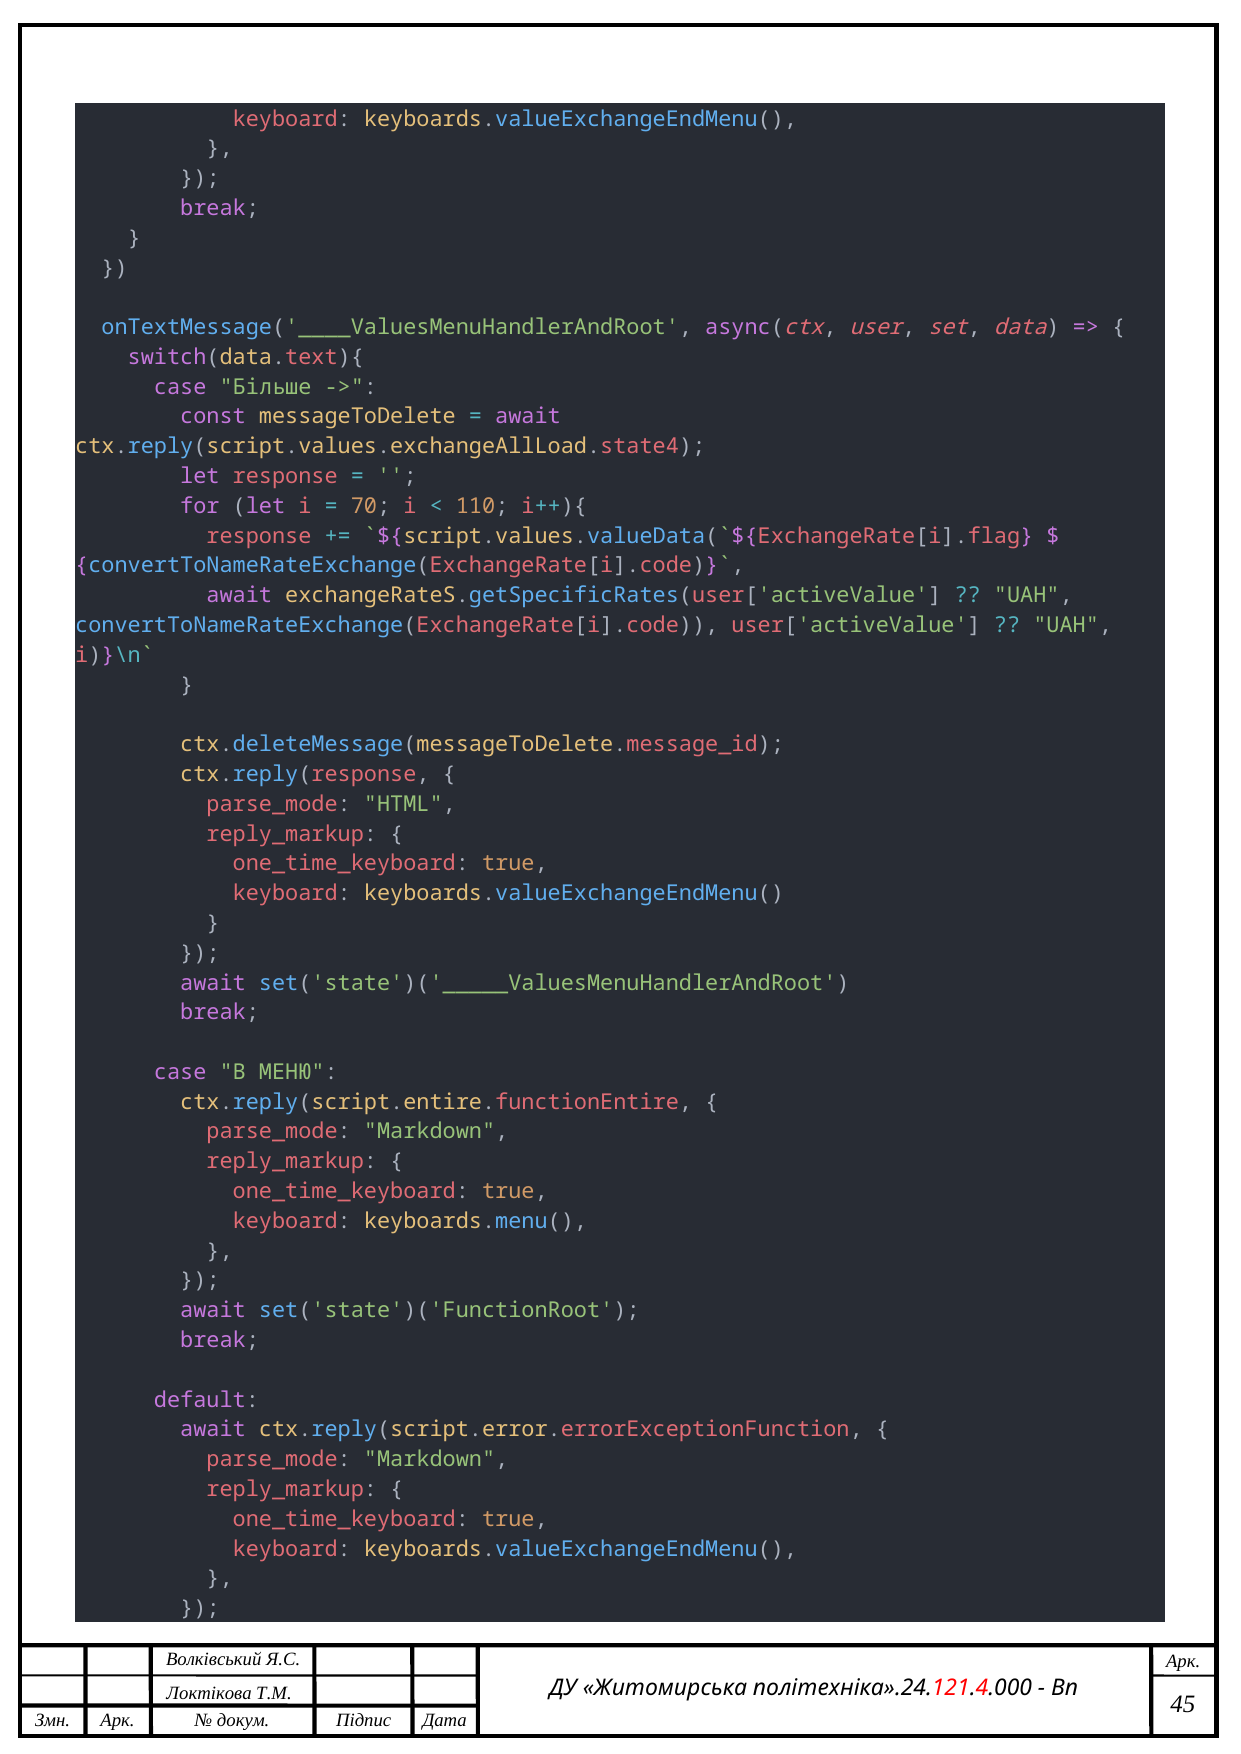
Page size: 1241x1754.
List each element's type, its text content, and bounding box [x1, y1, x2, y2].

text }, [75, 132, 1165, 162]
text ctx.deleteMessage(messageToDelete.message_id); [75, 728, 1165, 758]
text } [75, 669, 1165, 698]
text } [75, 907, 1165, 937]
text await exchangeRateS.getSpecificRates(user['activeValue'] ?? "UAH", convertToNameRateExchange(ExchangeRate[i].code)), user['activeValue'] ?? "UAH", i)}\n` [75, 579, 1165, 669]
text }); [75, 937, 1165, 967]
text reply_markup: { [75, 818, 1165, 847]
text await ctx.reply(script.error.errorExceptionFunction, { [75, 1413, 1165, 1443]
text keyboard: keyboards.valueExchangeEndMenu(), [75, 103, 1165, 132]
text }, [75, 1562, 1165, 1592]
text break; [75, 1324, 1165, 1354]
text keyboard: keyboards.valueExchangeEndMenu() [75, 877, 1165, 907]
text case "Більше ->": [75, 371, 1165, 401]
text } [75, 222, 1165, 252]
text reply_markup: { [75, 1473, 1165, 1503]
text parse_mode: "Markdown", [75, 1116, 1165, 1145]
text ctx.reply(script.entire.functionEntire, { [75, 1086, 1165, 1116]
text }) [75, 252, 1165, 281]
text response += `${script.values.valueData(`${ExchangeRate[i].flag} ${convertToNameRateExchange(ExchangeRate[i].code)}`, [75, 520, 1165, 579]
text for (let i = 70; i < 110; i++){ [75, 490, 1165, 520]
text onTextMessage('____ValuesMenuHandlerAndRoot', async(ctx, user, set, data) => { [75, 311, 1165, 341]
text let response = ''; [75, 460, 1165, 490]
text one_time_keyboard: true, [75, 1503, 1165, 1533]
text ctx.reply(response, { [75, 758, 1165, 788]
text const messageToDelete = await ctx.reply(script.values.exchangeAllLoad.state4); [75, 401, 1165, 460]
text default: [75, 1384, 1165, 1413]
text break; [75, 996, 1165, 1026]
text case "В МЕНЮ": [75, 1056, 1165, 1086]
text keyboard: keyboards.valueExchangeEndMenu(), [75, 1533, 1165, 1562]
text parse_mode: "HTML", [75, 788, 1165, 818]
text }); [75, 1264, 1165, 1294]
text }); [75, 1592, 1165, 1622]
text await set('state')('FunctionRoot'); [75, 1294, 1165, 1324]
text switch(data.text){ [75, 341, 1165, 371]
text reply_markup: { [75, 1145, 1165, 1175]
text one_time_keyboard: true, [75, 1175, 1165, 1205]
text one_time_keyboard: true, [75, 847, 1165, 877]
text }, [75, 1235, 1165, 1264]
text parse_mode: "Markdown", [75, 1443, 1165, 1473]
text break; [75, 192, 1165, 222]
text }); [75, 162, 1165, 192]
text keyboard: keyboards.menu(), [75, 1205, 1165, 1235]
text await set('state')('_____ValuesMenuHandlerAndRoot') [75, 967, 1165, 996]
